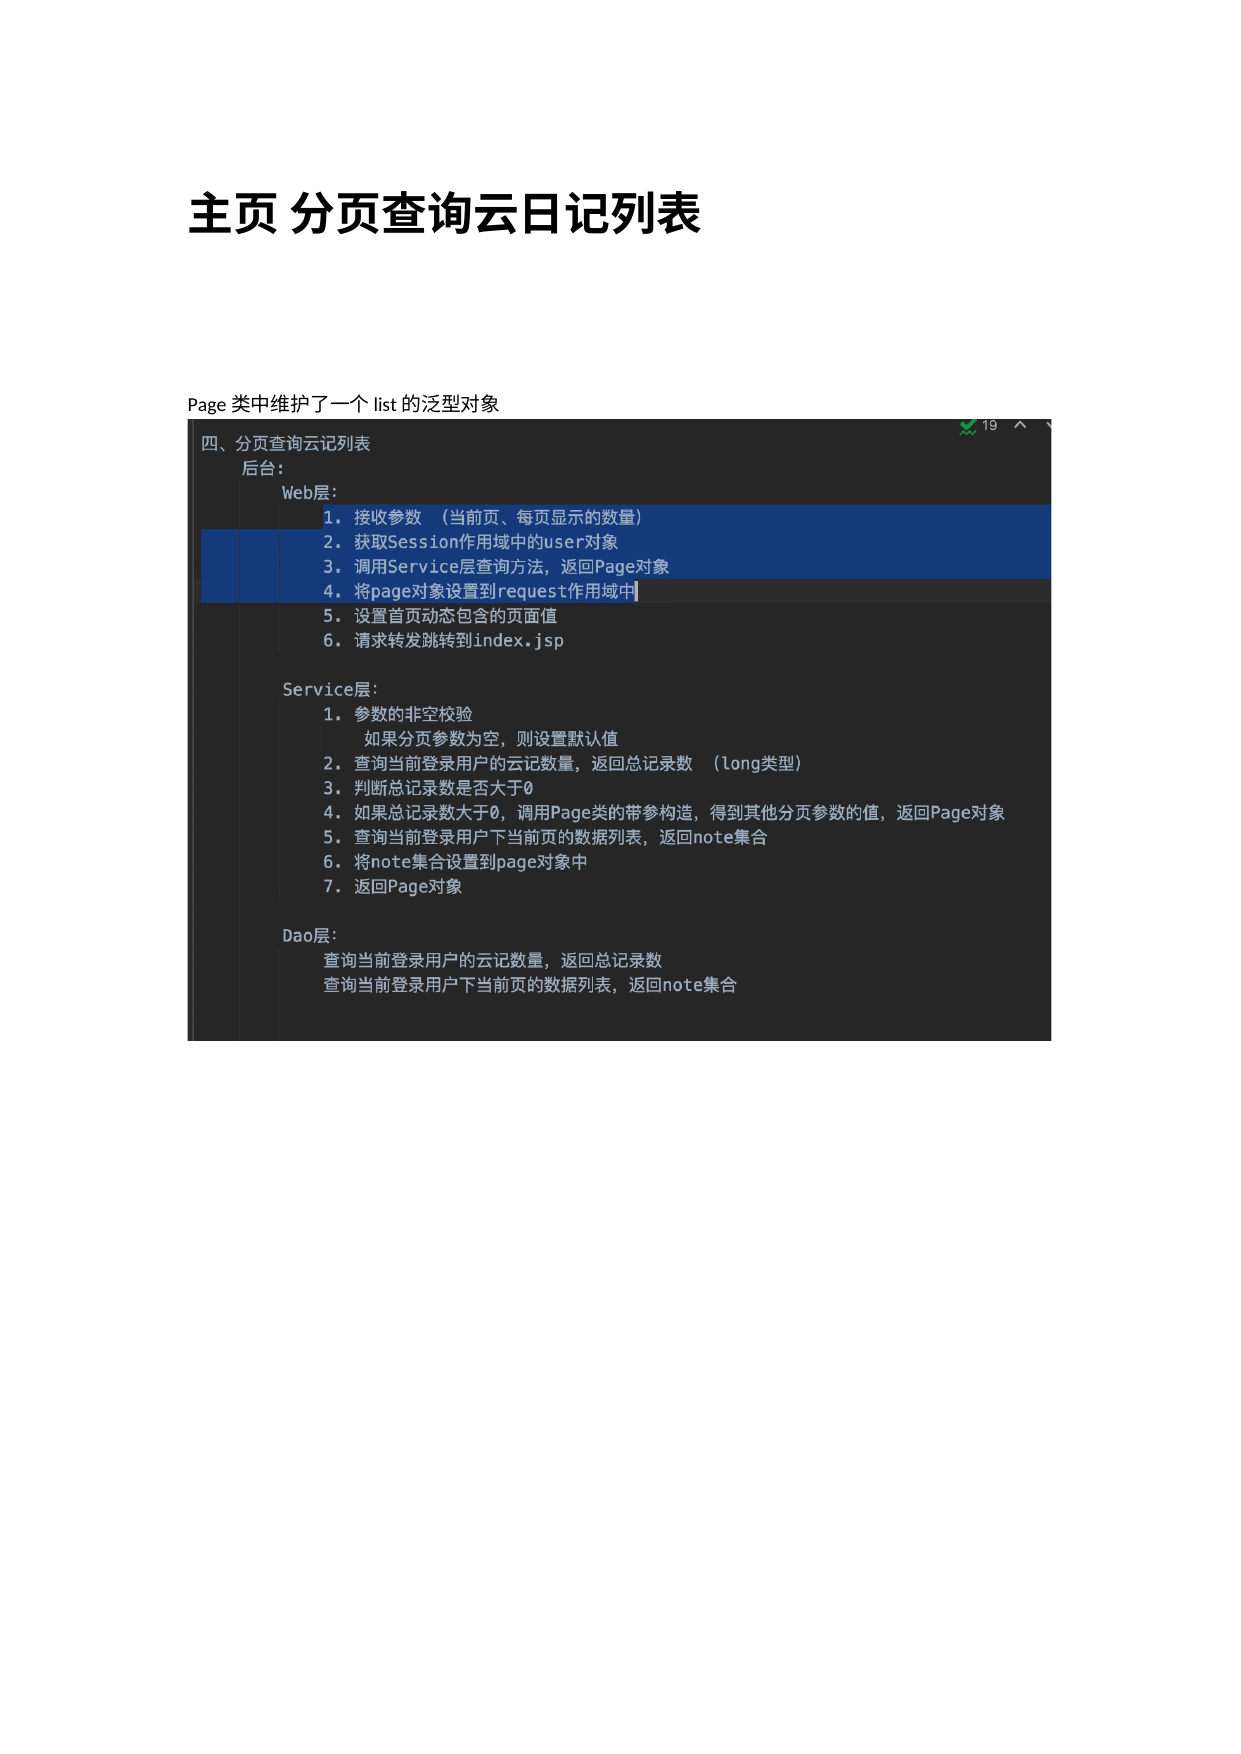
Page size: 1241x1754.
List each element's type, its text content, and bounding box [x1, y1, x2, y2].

text Page 类中维护了一个list 的泛型对象 [187, 387, 1053, 419]
subtitle 主页 分页查询云日记列表 [187, 162, 1053, 259]
picture [187, 419, 1052, 1041]
